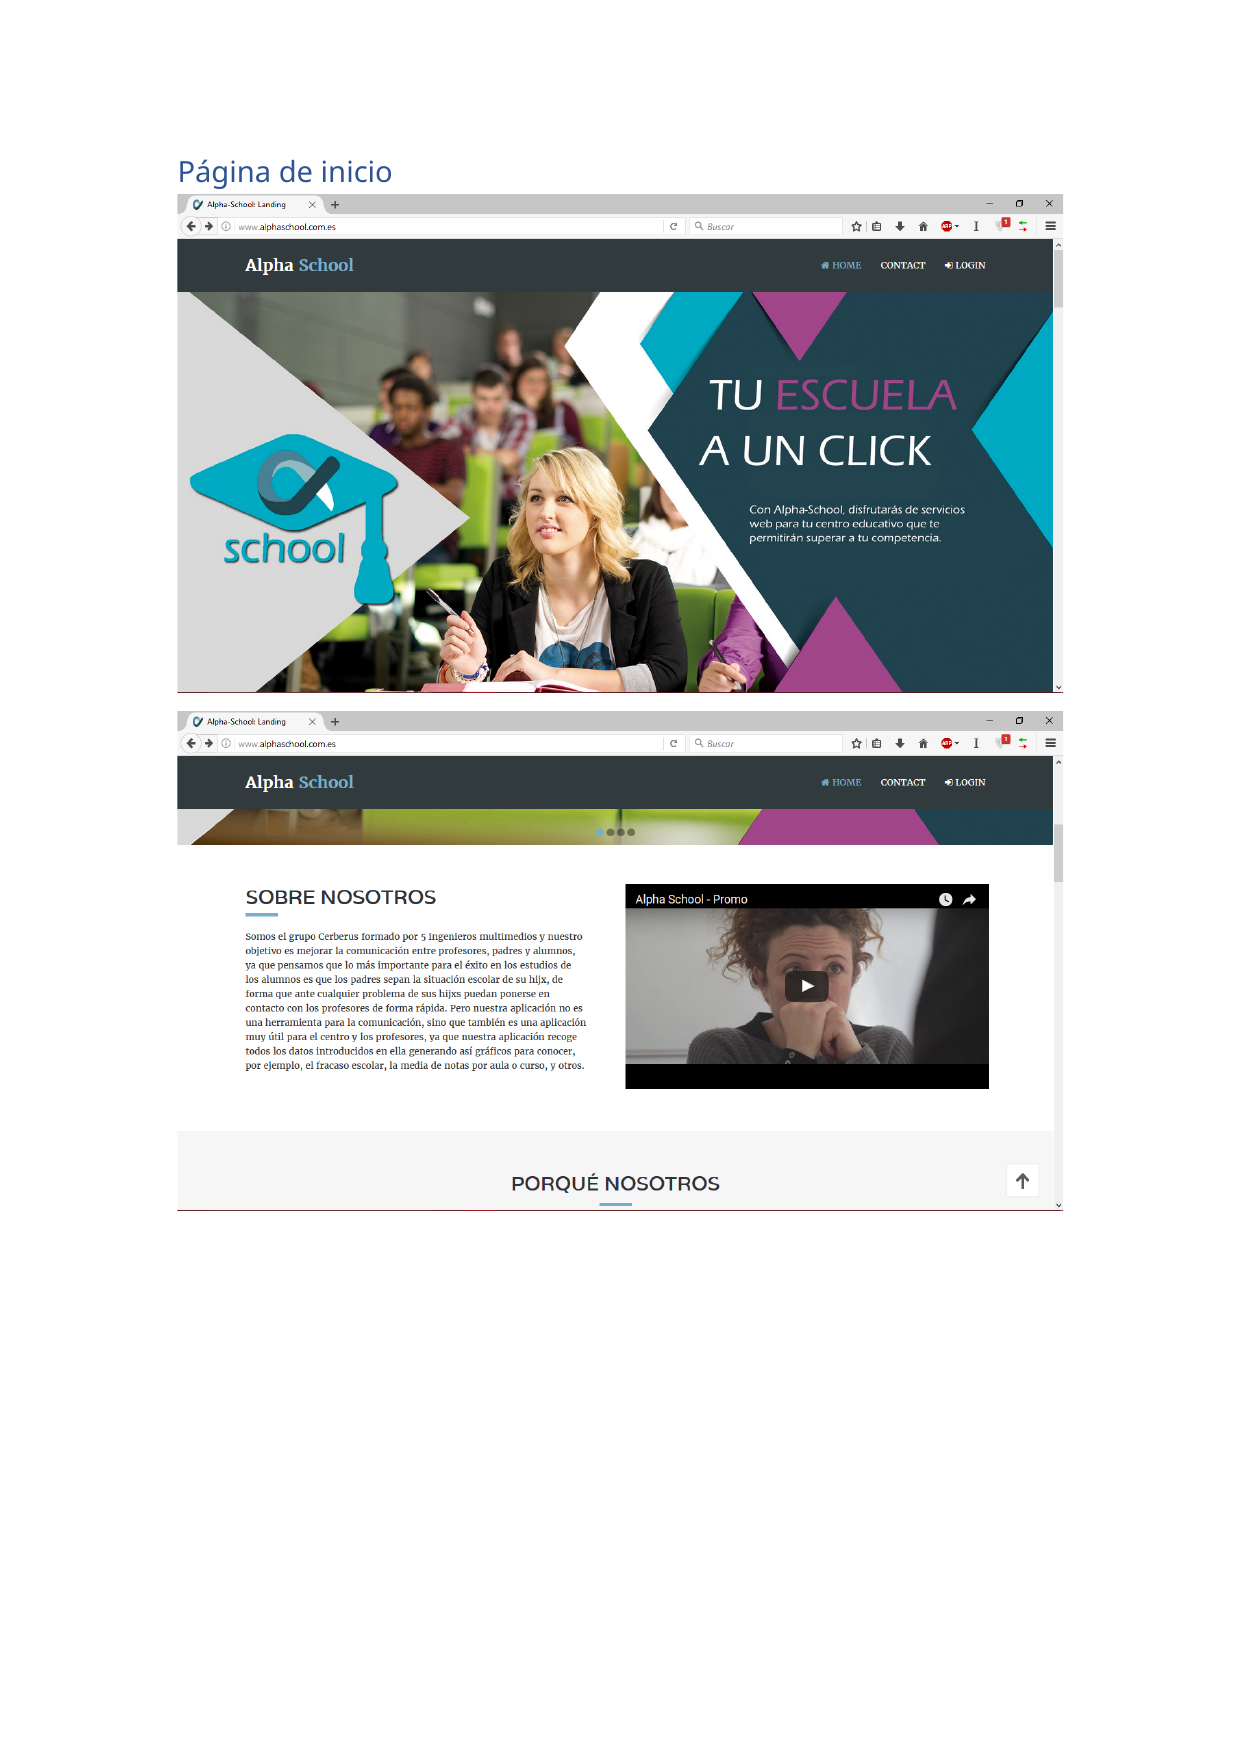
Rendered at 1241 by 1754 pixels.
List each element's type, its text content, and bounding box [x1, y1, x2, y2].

picture [177, 194, 1064, 693]
picture [177, 711, 1064, 1211]
subtitle Página de inicio [177, 152, 1063, 191]
